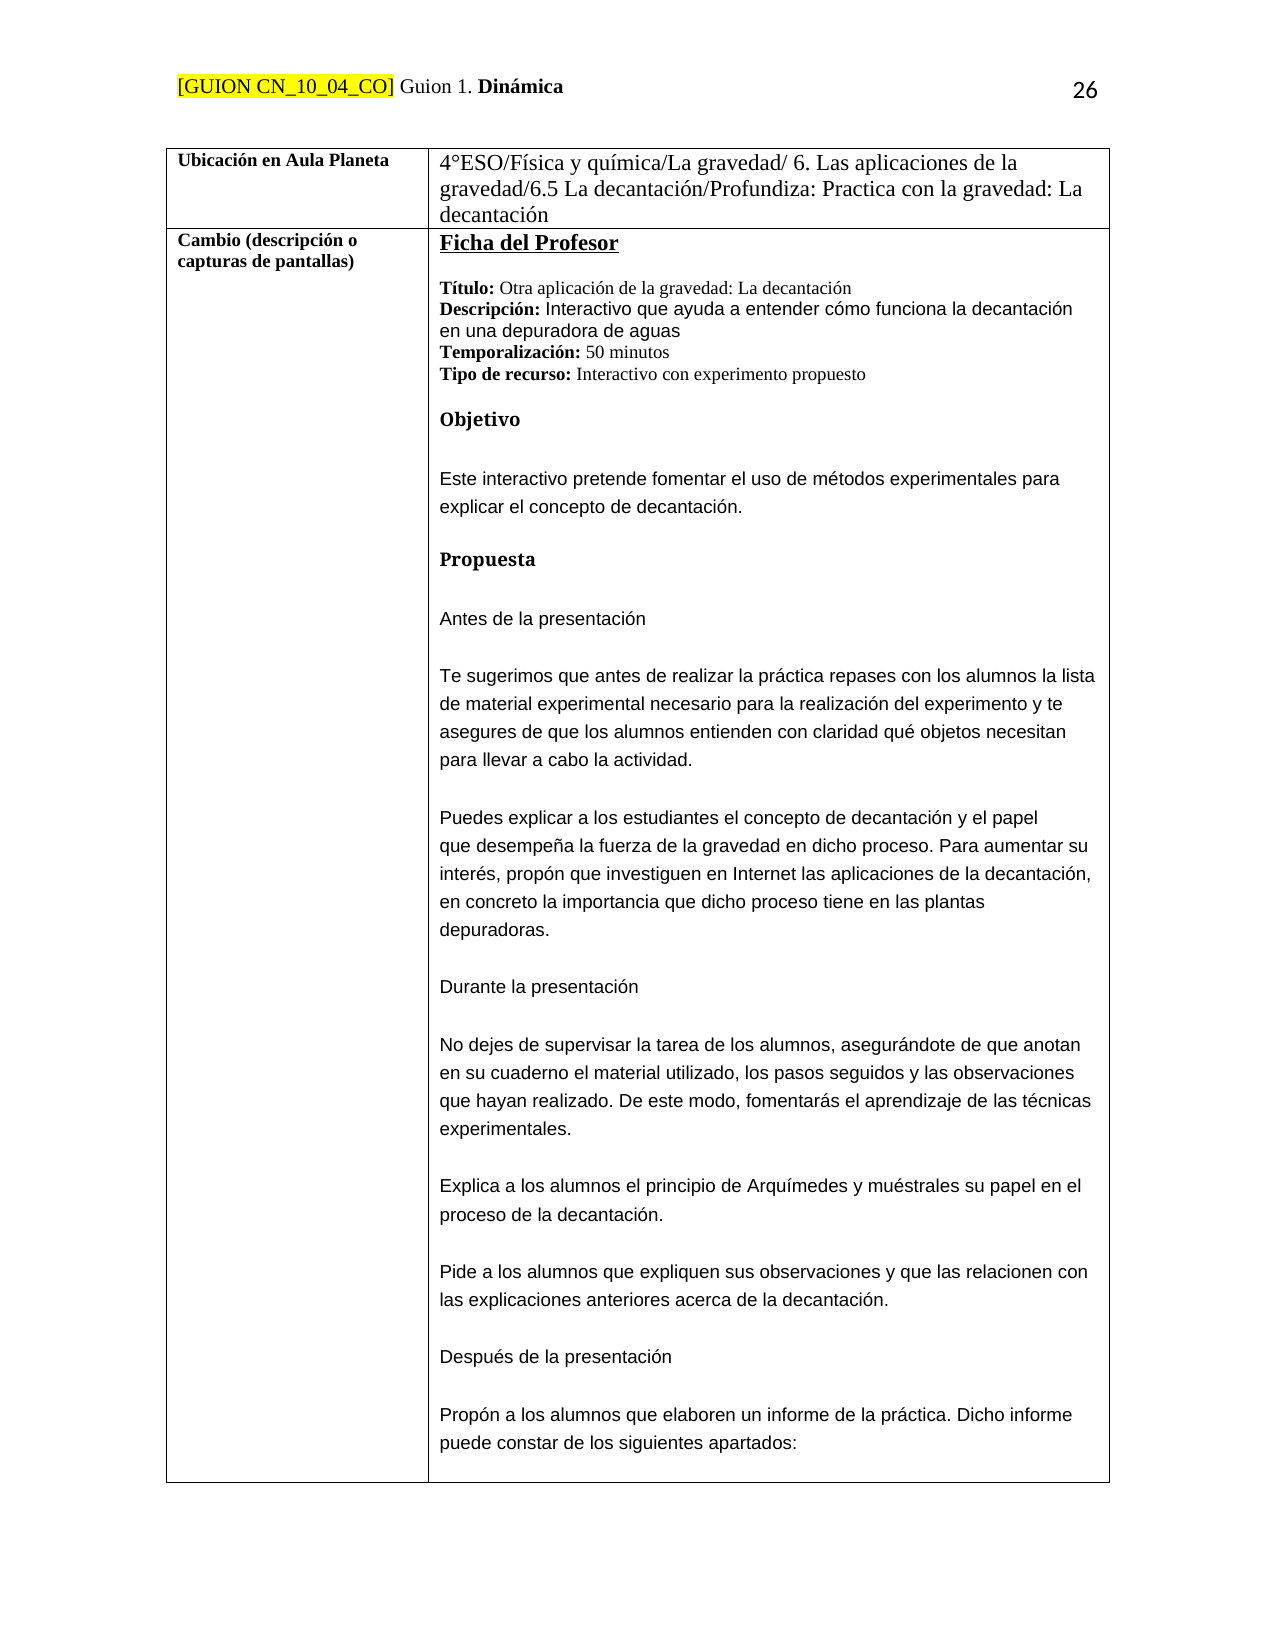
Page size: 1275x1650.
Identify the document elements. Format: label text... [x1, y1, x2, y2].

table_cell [429, 229, 1109, 1482]
table_cell Ubicación en Aula Planeta [167, 149, 428, 228]
table_cell 4°ESO/Física y química/La gravedad/ 6. Las aplicaciones de la gravedad/6.5 La decantación/Profundiza: Practica con la gravedad: La decantación [429, 149, 1109, 228]
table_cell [167, 229, 428, 1482]
